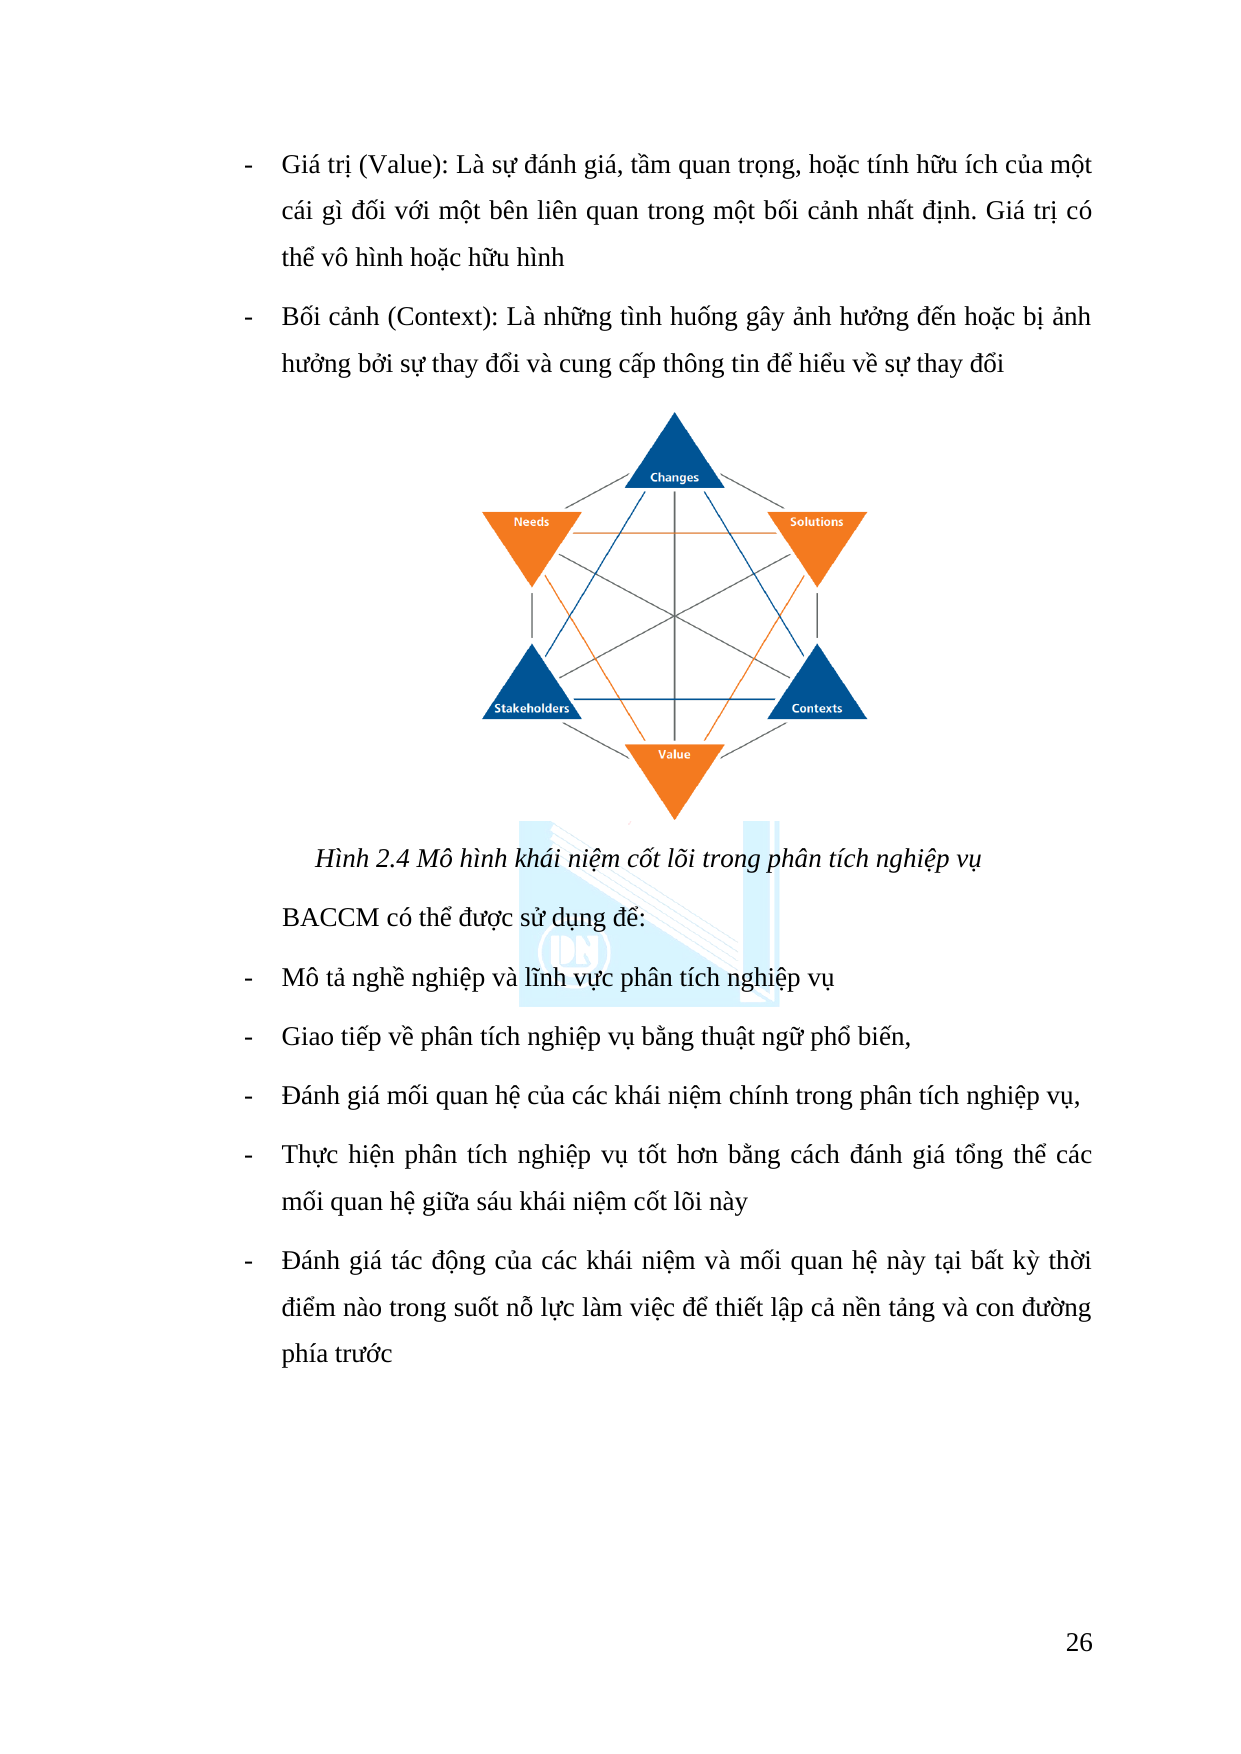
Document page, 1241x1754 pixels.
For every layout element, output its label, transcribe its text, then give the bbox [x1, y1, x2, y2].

text Bối cảnh (Context): Là những tình huống gây ảnh hưởng đến hoặc bị ảnh hưởng bởi sự thay đổi và cung cấp thông tin để hiểu về sự thay đổi [244, 300, 1092, 378]
text BACCM có thể được sử dụng để: [207, 901, 1092, 933]
text Mô tả nghề nghiệp và lĩnh vực phân tích nghiệp vụ [244, 961, 1092, 992]
text Giá trị (Value): Là sự đánh giá, tầm quan trọng, hoặc tính hữu ích của một cái gì đối với một bên liên quan trong một bối cảnh nhất định. Giá trị có thể vô hình hoặc hữu hình [244, 148, 1092, 272]
text Đánh giá mối quan hệ của các khái niệm chính trong phân tích nghiệp vụ, [244, 1079, 1092, 1110]
text Đánh giá tác động của các khái niệm và mối quan hệ này tại bất kỳ thời điểm nào trong suốt nỗ lực làm việc để thiết lập cả nền tảng và con đường phía trước [244, 1244, 1092, 1368]
text Thực hiện phân tích nghiệp vụ tốt hơn bằng cách đánh giá tổng thể các mối quan hệ giữa sáu khái niệm cốt lõi này [244, 1138, 1092, 1216]
text Giao tiếp về phân tích nghiệp vụ bằng thuật ngữ phổ biến, [244, 1020, 1092, 1051]
picture [426, 406, 911, 821]
